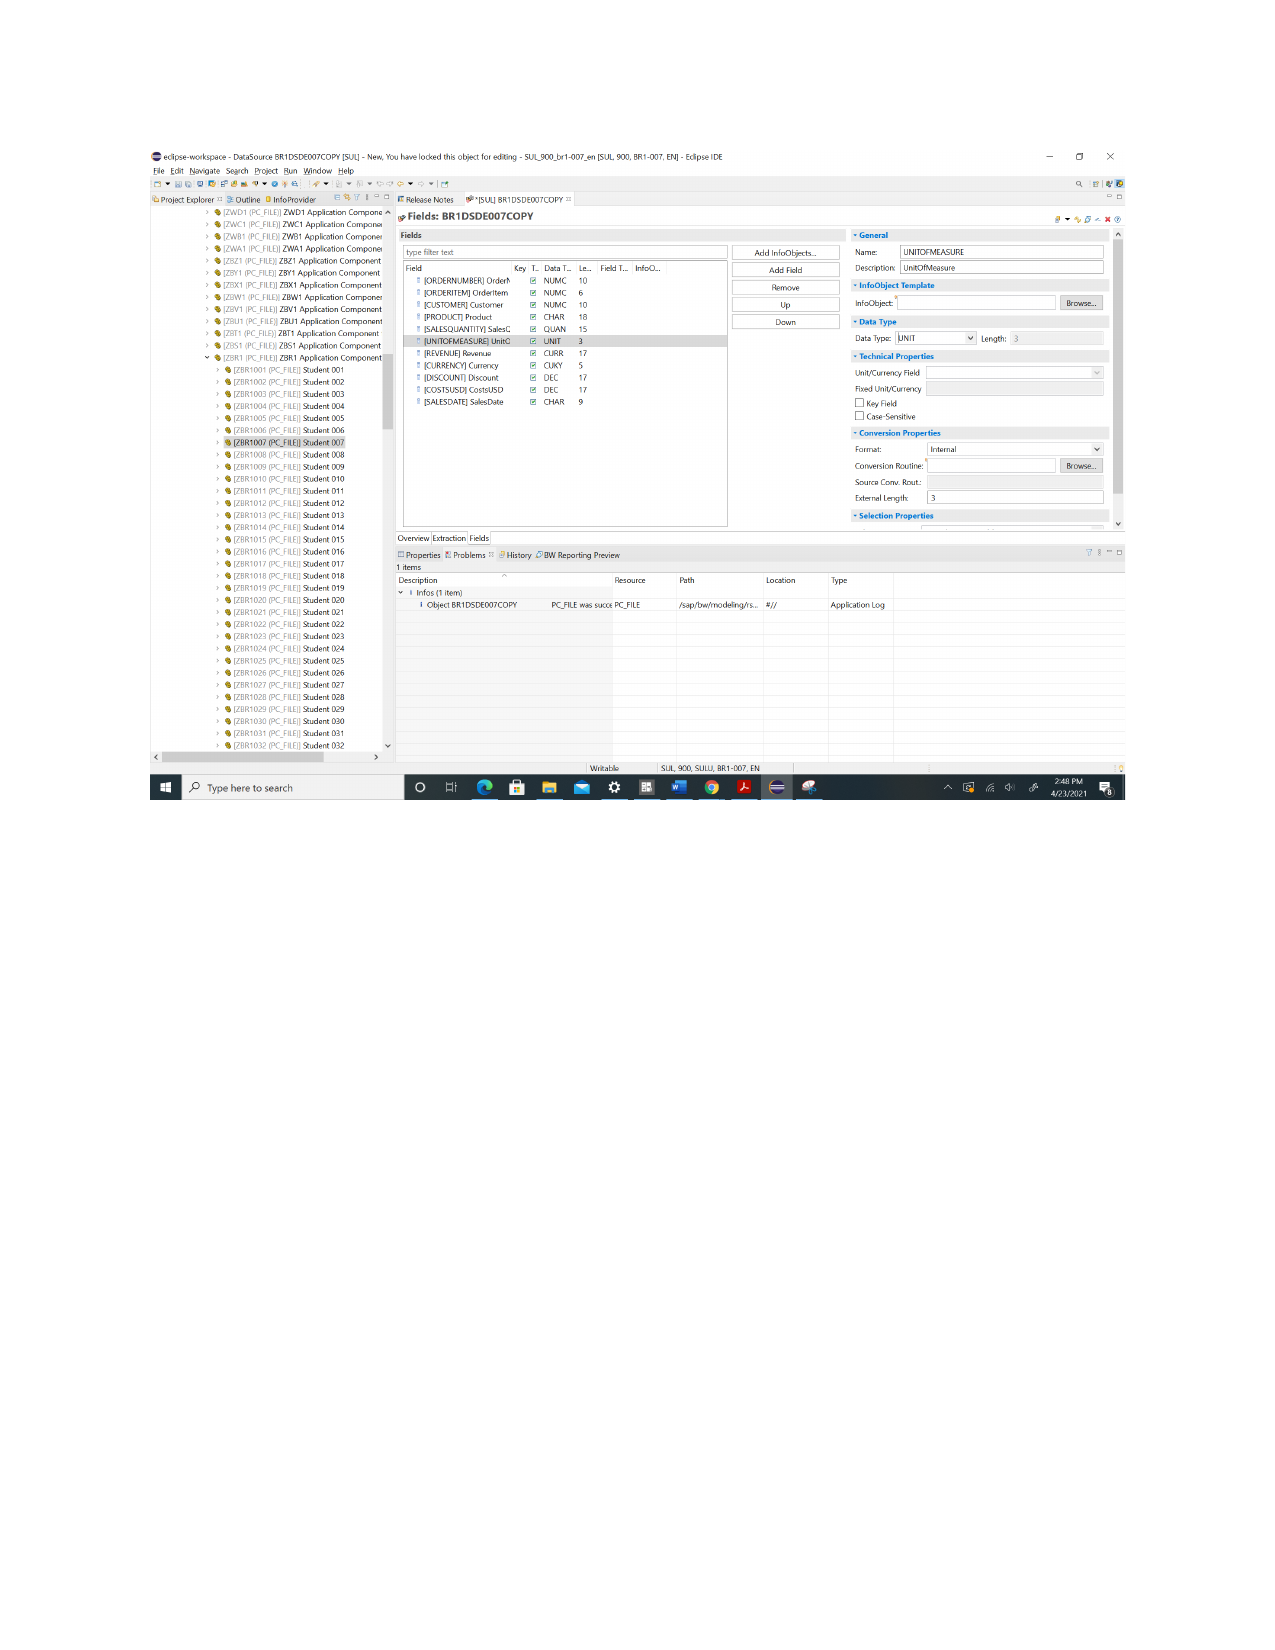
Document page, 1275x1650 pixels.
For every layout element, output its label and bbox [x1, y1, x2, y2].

picture [150, 150, 1125, 800]
